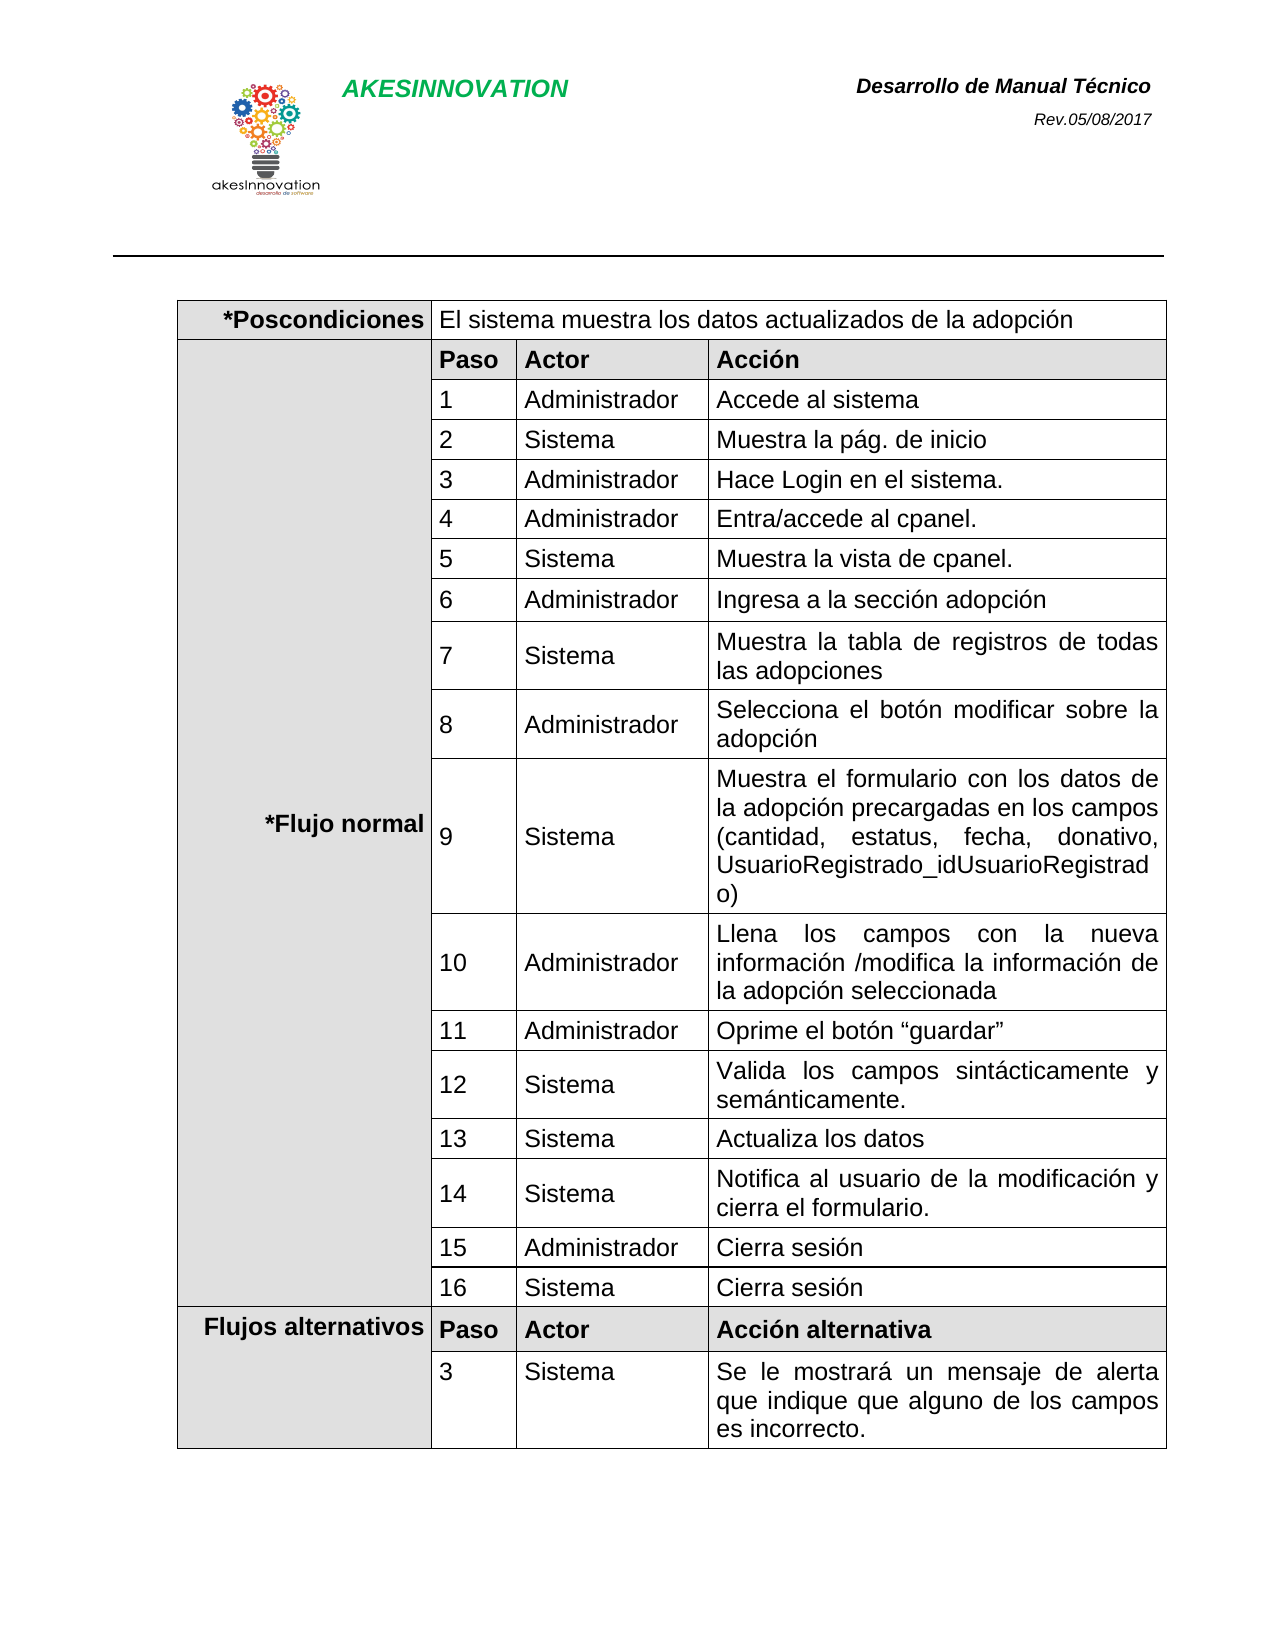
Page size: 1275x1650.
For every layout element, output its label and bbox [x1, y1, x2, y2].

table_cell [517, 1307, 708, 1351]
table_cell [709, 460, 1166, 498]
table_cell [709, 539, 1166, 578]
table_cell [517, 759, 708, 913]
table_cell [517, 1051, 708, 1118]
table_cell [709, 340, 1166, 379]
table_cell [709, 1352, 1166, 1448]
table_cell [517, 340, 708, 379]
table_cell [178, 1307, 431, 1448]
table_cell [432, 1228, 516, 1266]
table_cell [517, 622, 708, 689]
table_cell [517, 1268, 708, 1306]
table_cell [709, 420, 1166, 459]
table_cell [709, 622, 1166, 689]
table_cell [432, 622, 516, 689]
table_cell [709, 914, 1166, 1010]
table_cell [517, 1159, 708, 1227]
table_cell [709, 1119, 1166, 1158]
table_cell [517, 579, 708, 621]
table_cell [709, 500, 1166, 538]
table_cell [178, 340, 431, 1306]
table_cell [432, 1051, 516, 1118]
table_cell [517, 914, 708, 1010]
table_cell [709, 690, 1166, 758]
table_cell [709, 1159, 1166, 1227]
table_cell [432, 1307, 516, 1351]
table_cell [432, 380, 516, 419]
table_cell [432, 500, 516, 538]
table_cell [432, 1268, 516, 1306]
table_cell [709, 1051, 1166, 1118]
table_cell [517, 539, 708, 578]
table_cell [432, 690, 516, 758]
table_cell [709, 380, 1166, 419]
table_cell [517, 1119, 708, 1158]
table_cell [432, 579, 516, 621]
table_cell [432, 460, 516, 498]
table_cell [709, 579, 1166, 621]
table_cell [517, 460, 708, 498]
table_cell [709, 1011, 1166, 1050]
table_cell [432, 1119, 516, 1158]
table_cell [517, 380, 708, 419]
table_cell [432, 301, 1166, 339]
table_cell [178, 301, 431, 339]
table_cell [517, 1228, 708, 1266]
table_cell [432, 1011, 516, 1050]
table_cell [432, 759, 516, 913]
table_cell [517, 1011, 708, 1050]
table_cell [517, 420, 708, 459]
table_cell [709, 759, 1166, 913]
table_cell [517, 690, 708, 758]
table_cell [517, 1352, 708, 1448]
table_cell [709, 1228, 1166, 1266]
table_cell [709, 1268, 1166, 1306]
picture [198, 73, 331, 227]
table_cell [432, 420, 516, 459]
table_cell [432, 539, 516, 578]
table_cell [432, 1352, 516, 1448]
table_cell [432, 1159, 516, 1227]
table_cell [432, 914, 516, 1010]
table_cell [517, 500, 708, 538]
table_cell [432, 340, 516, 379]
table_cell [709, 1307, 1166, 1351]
